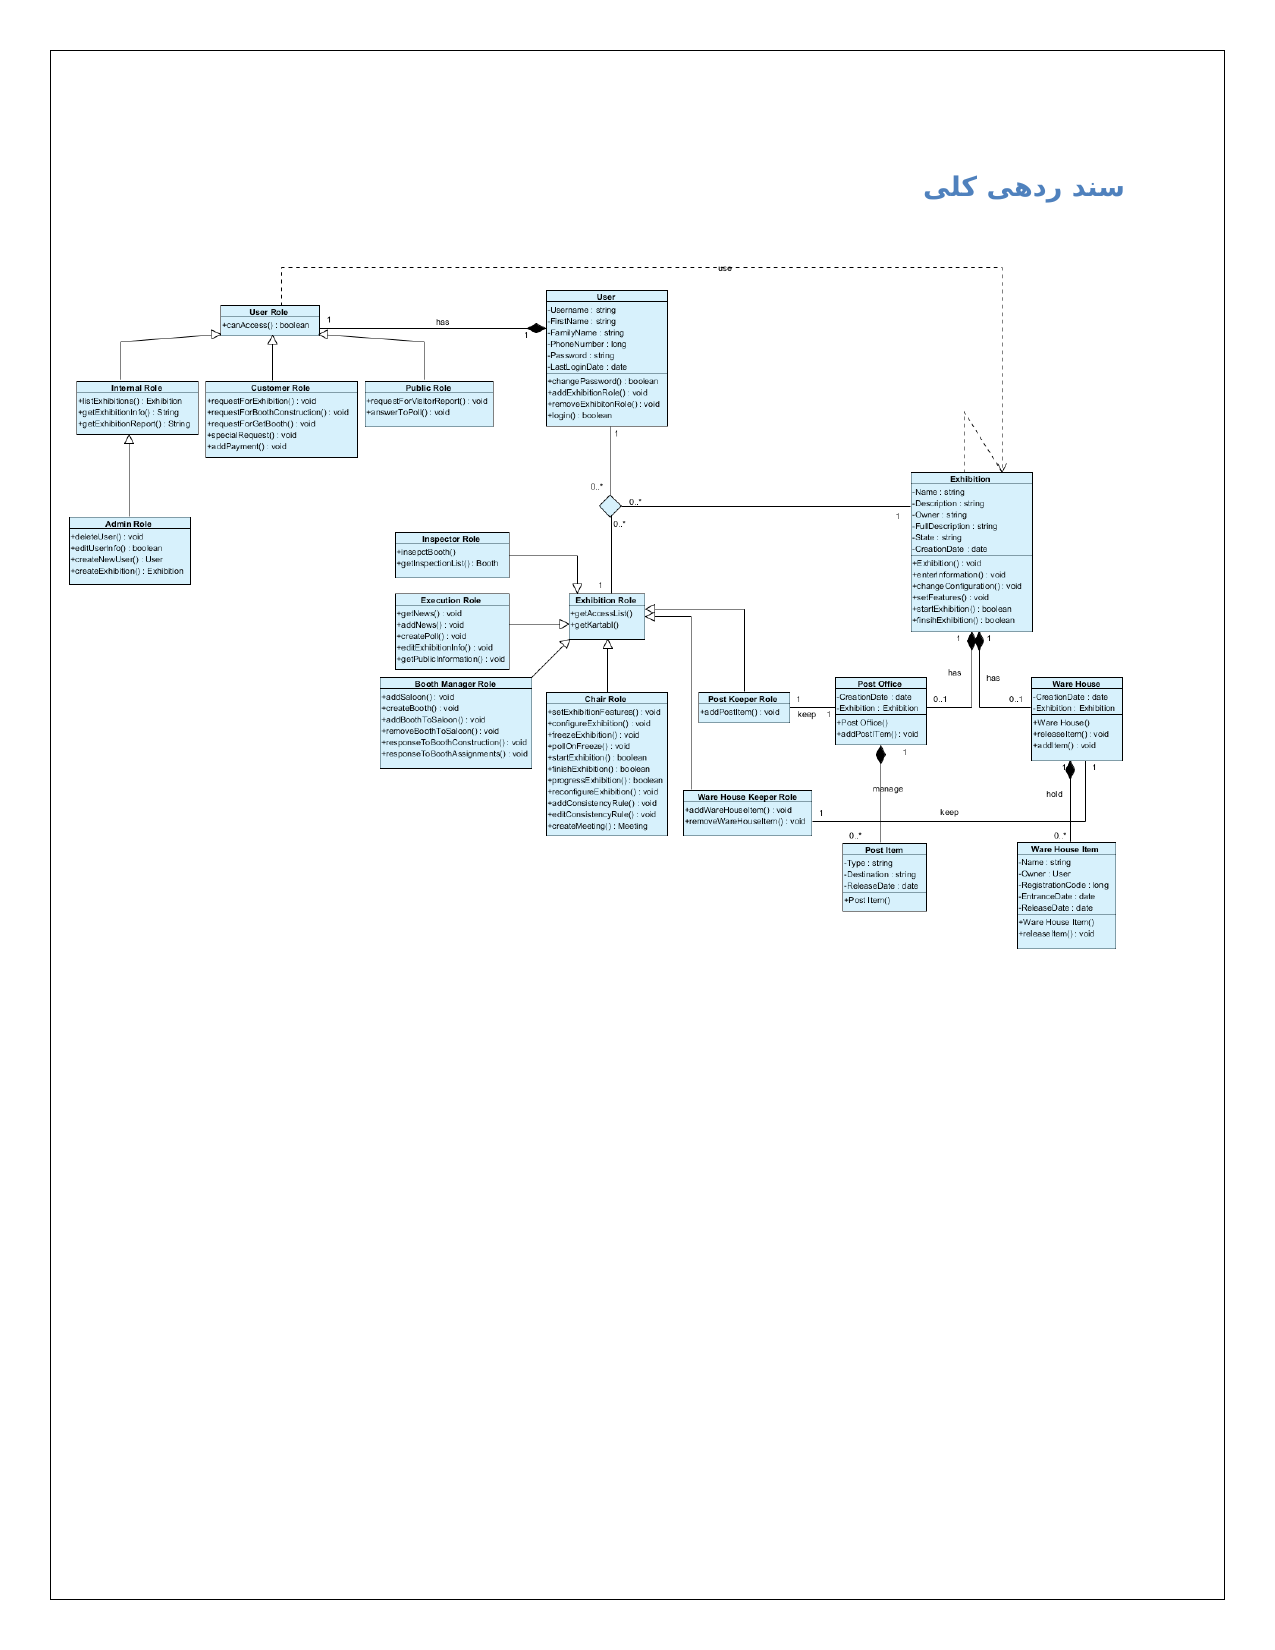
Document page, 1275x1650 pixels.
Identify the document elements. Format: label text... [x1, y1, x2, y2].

subtitle سند ردهی کلی [150, 171, 1125, 202]
picture [67, 260, 1125, 952]
